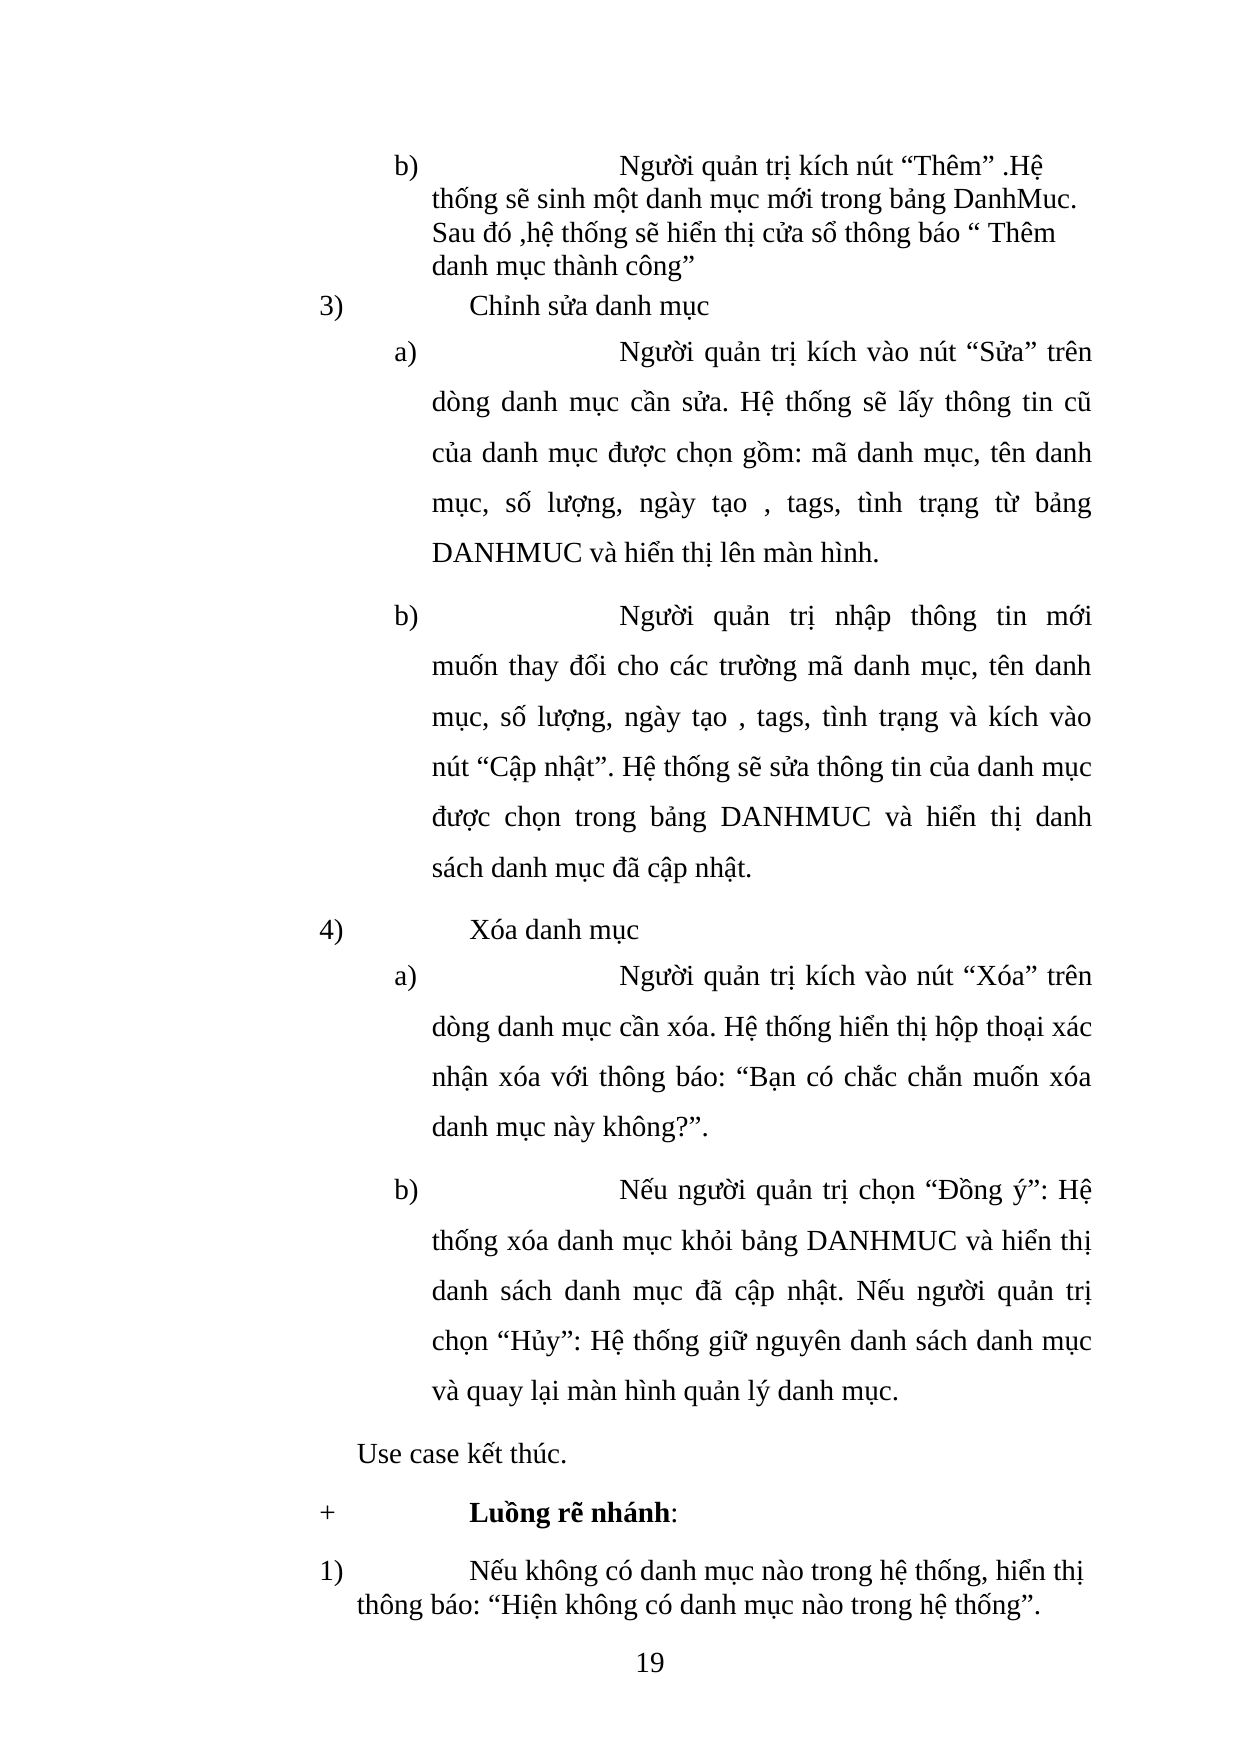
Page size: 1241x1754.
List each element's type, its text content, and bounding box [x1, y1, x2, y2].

list Người quản trị kích vào nút “Sửa” trên dòng danh mục cần sửa. Hệ thống sẽ lấy thông tin cũ của danh mục được chọn gồm: mã danh mục, tên danh mục, số lượng, ngày tạo , tags, tình trạng từ bảng DANHMUC và hiển thị lên màn hình. [394, 334, 1093, 569]
list Nếu không có danh mục nào trong hệ thống, hiển thị thông báo: “Hiện không có danh mục nào trong hệ thống”. [319, 1553, 1093, 1621]
list Người quản trị kích nút “Thêm” .Hệ thống sẽ sinh một danh mục mới trong bảng DanhMuc. Sau đó ,hệ thống sẽ hiển thị cửa sổ thông báo “ Thêm danh mục thành công” [394, 148, 1093, 282]
list Xóa danh mục [319, 912, 1093, 946]
list Người quản trị nhập thông tin mới muốn thay đổi cho các trường mã danh mục, tên danh mục, số lượng, ngày tạo , tags, tình trạng và kích vào nút “Cập nhật”. Hệ thống sẽ sửa thông tin của danh mục được chọn trong bảng DANHMUC và hiển thị danh sách danh mục đã cập nhật. [394, 598, 1093, 883]
list Chỉnh sửa danh mục [319, 288, 1093, 322]
list Luồng rẽ nhánh: [319, 1495, 1093, 1528]
list Người quản trị kích vào nút “Xóa” trên dòng danh mục cần xóa. Hệ thống hiển thị hộp thoại xác nhận xóa với thông báo: “Bạn có chắc chắn muốn xóa danh mục này không?”. [394, 958, 1093, 1143]
text Use case kết thúc. [282, 1436, 1093, 1470]
list Nếu người quản trị chọn “Đồng ý”: Hệ thống xóa danh mục khỏi bảng DANHMUC và hiển thị danh sách danh mục đã cập nhật. Nếu người quản trị chọn “Hủy”: Hệ thống giữ nguyên danh sách danh mục và quay lại màn hình quản lý danh mục. [394, 1172, 1093, 1407]
